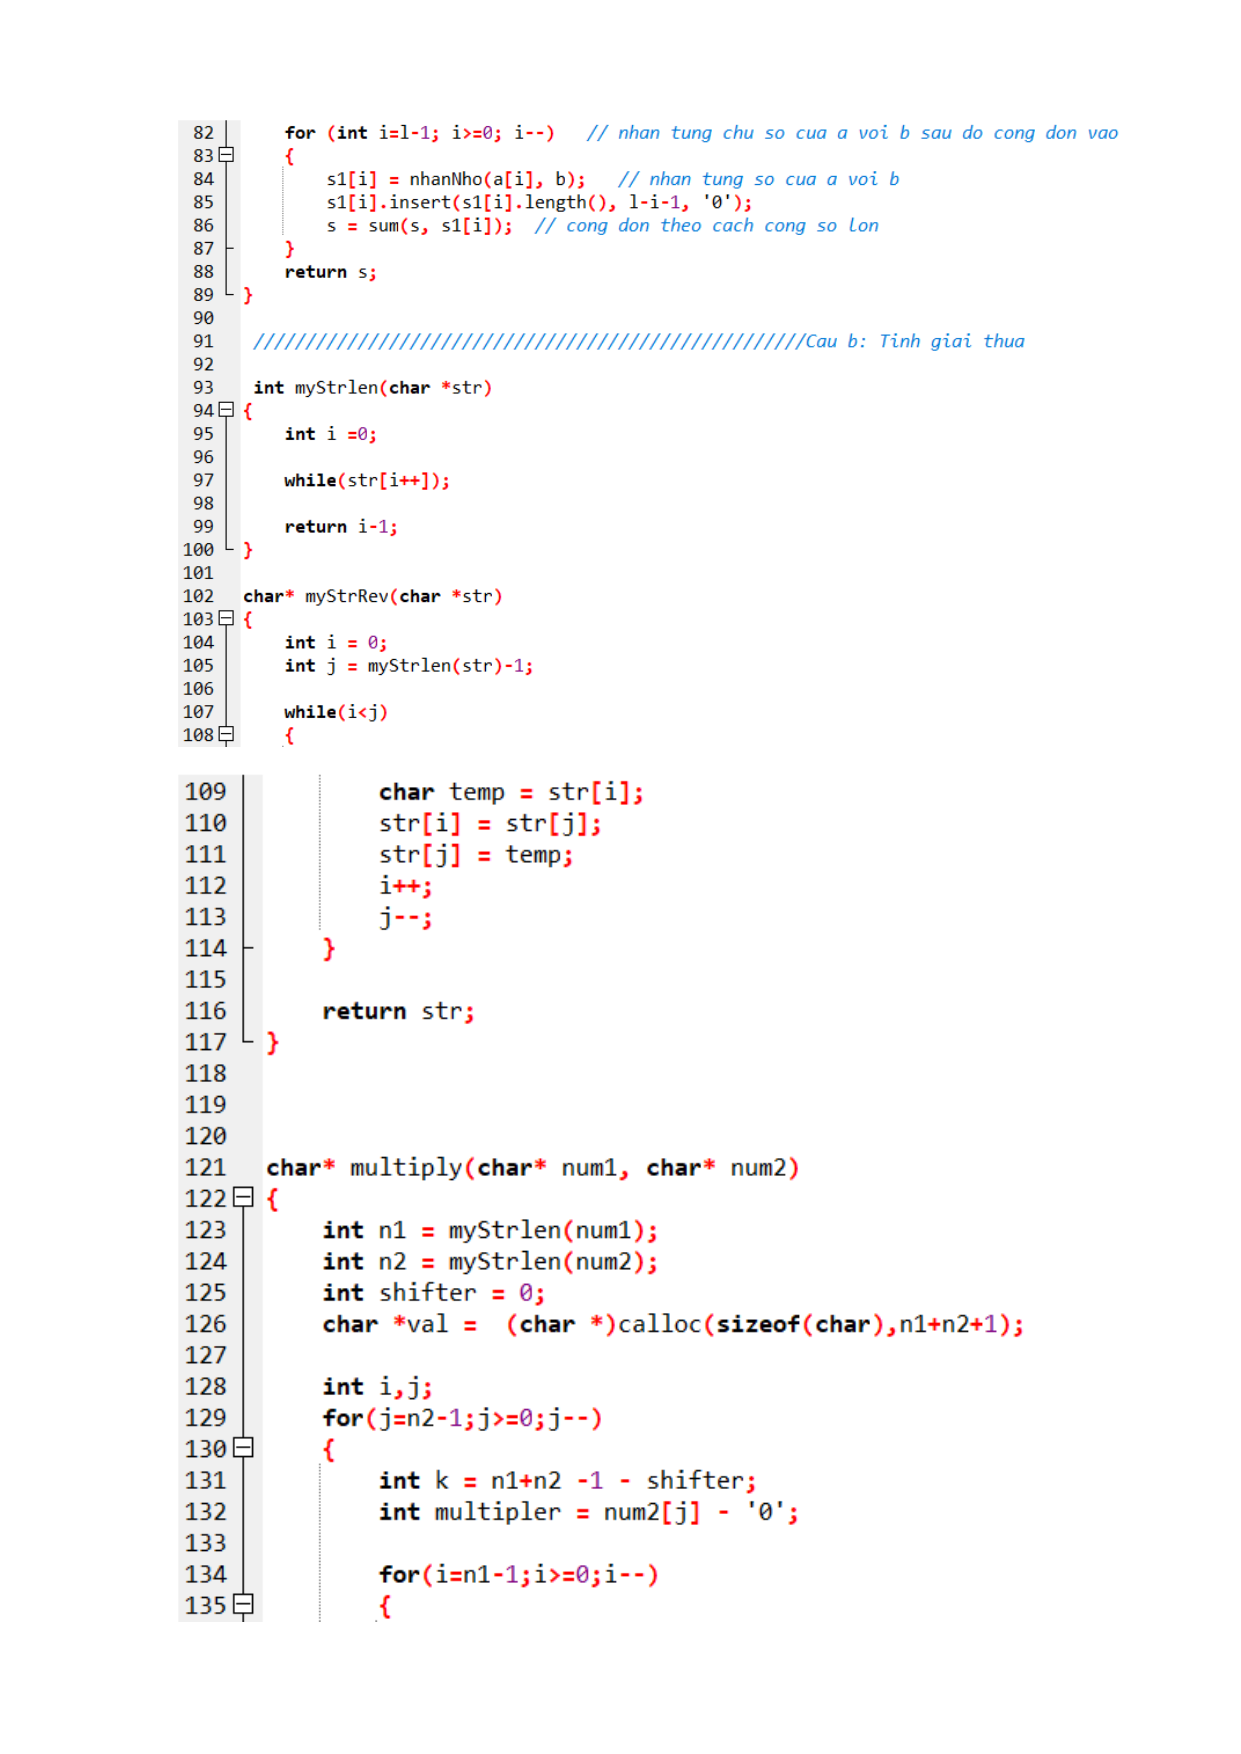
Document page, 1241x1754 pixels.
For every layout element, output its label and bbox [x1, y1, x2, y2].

picture [177, 118, 1123, 747]
picture [177, 772, 1028, 1622]
